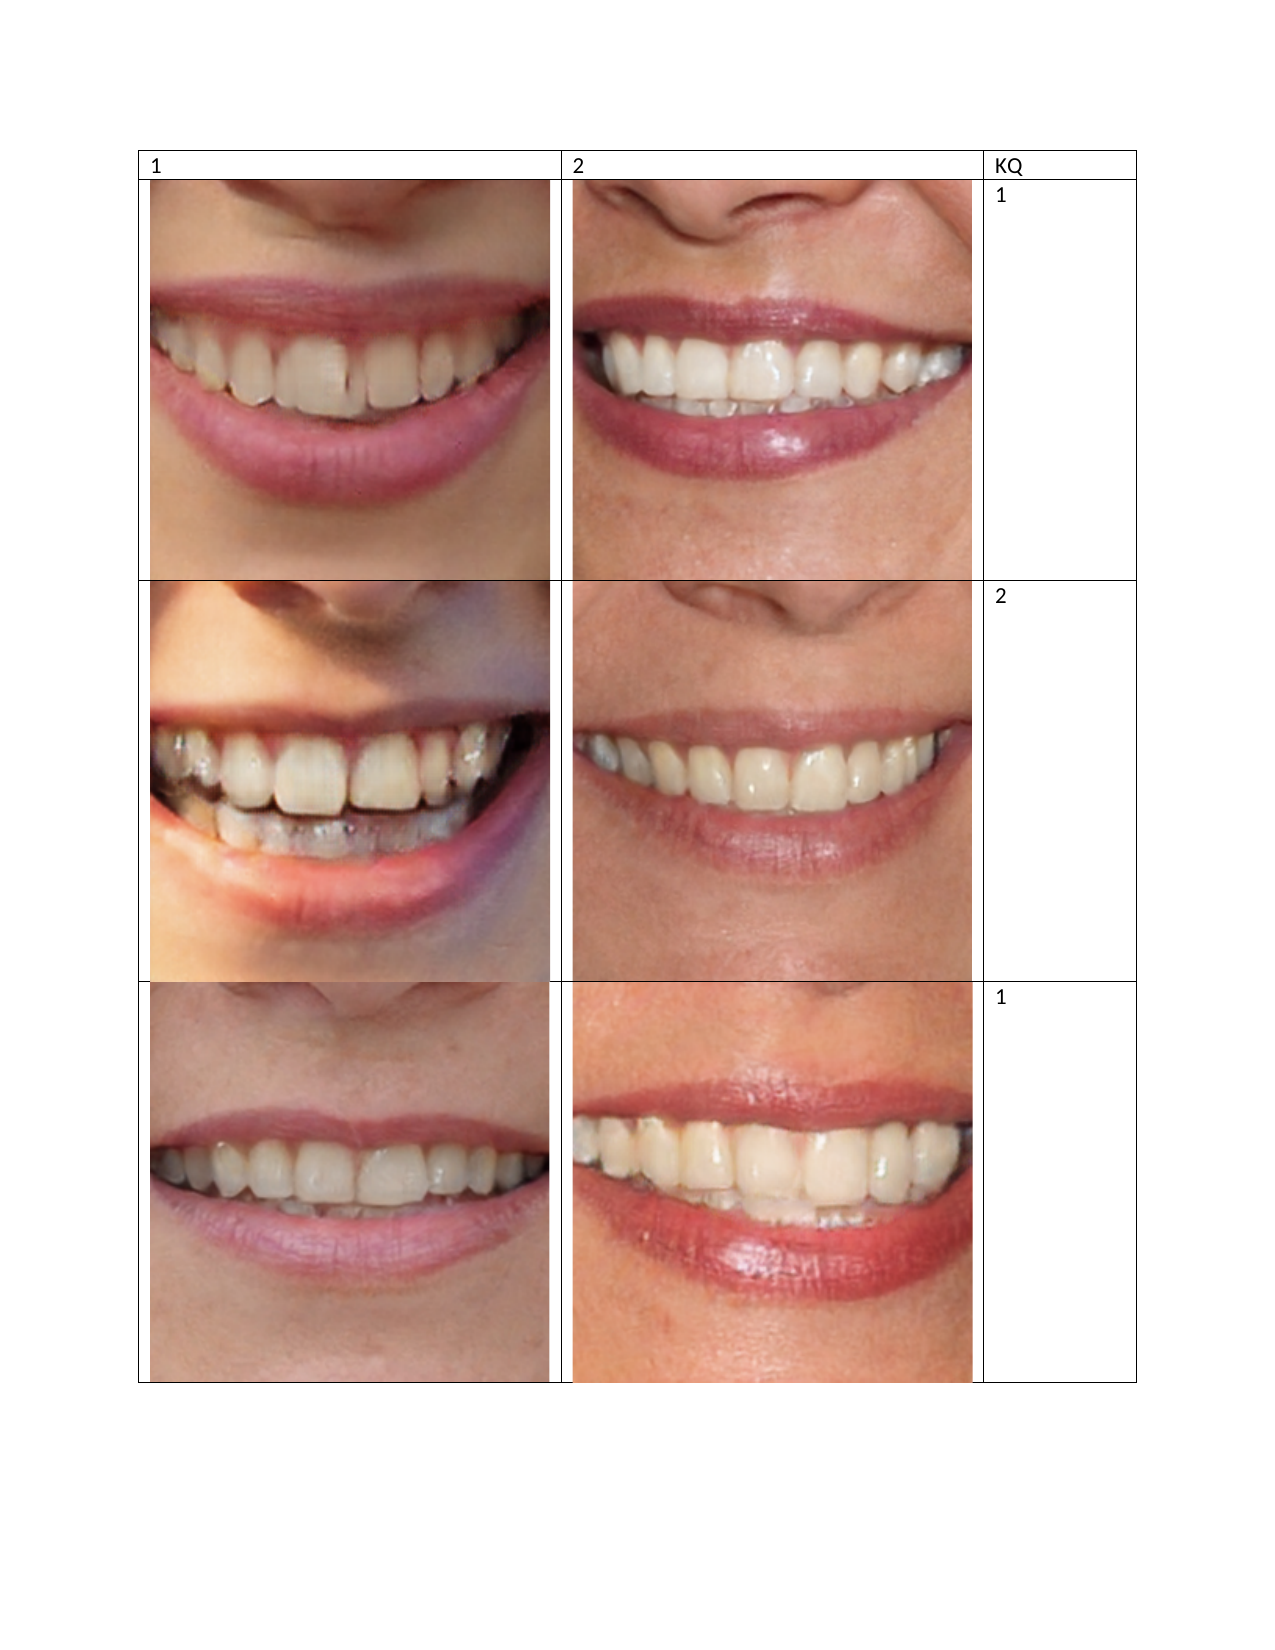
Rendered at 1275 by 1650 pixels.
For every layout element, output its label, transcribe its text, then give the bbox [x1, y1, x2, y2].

picture [572, 581, 972, 981]
table_cell 1 [984, 982, 1136, 1382]
picture [150, 180, 550, 580]
table_cell [550, 581, 561, 981]
table_header 1 [139, 151, 561, 179]
table_cell [139, 180, 150, 580]
table_cell [562, 581, 572, 981]
table_cell [972, 180, 983, 580]
table_cell [973, 982, 983, 1382]
table_cell [562, 982, 572, 1382]
table_cell [550, 180, 561, 580]
table_cell 2 [984, 581, 1136, 981]
picture [150, 581, 550, 1382]
table_header 2 [562, 151, 983, 179]
picture [572, 982, 973, 1383]
table_cell [139, 581, 150, 981]
picture [572, 180, 972, 580]
table_cell [139, 982, 150, 1382]
table_cell 1 [984, 180, 1136, 580]
table_cell [550, 982, 561, 1382]
table_cell [972, 581, 983, 981]
table_cell [562, 180, 572, 580]
table_header KQ [984, 151, 1136, 179]
